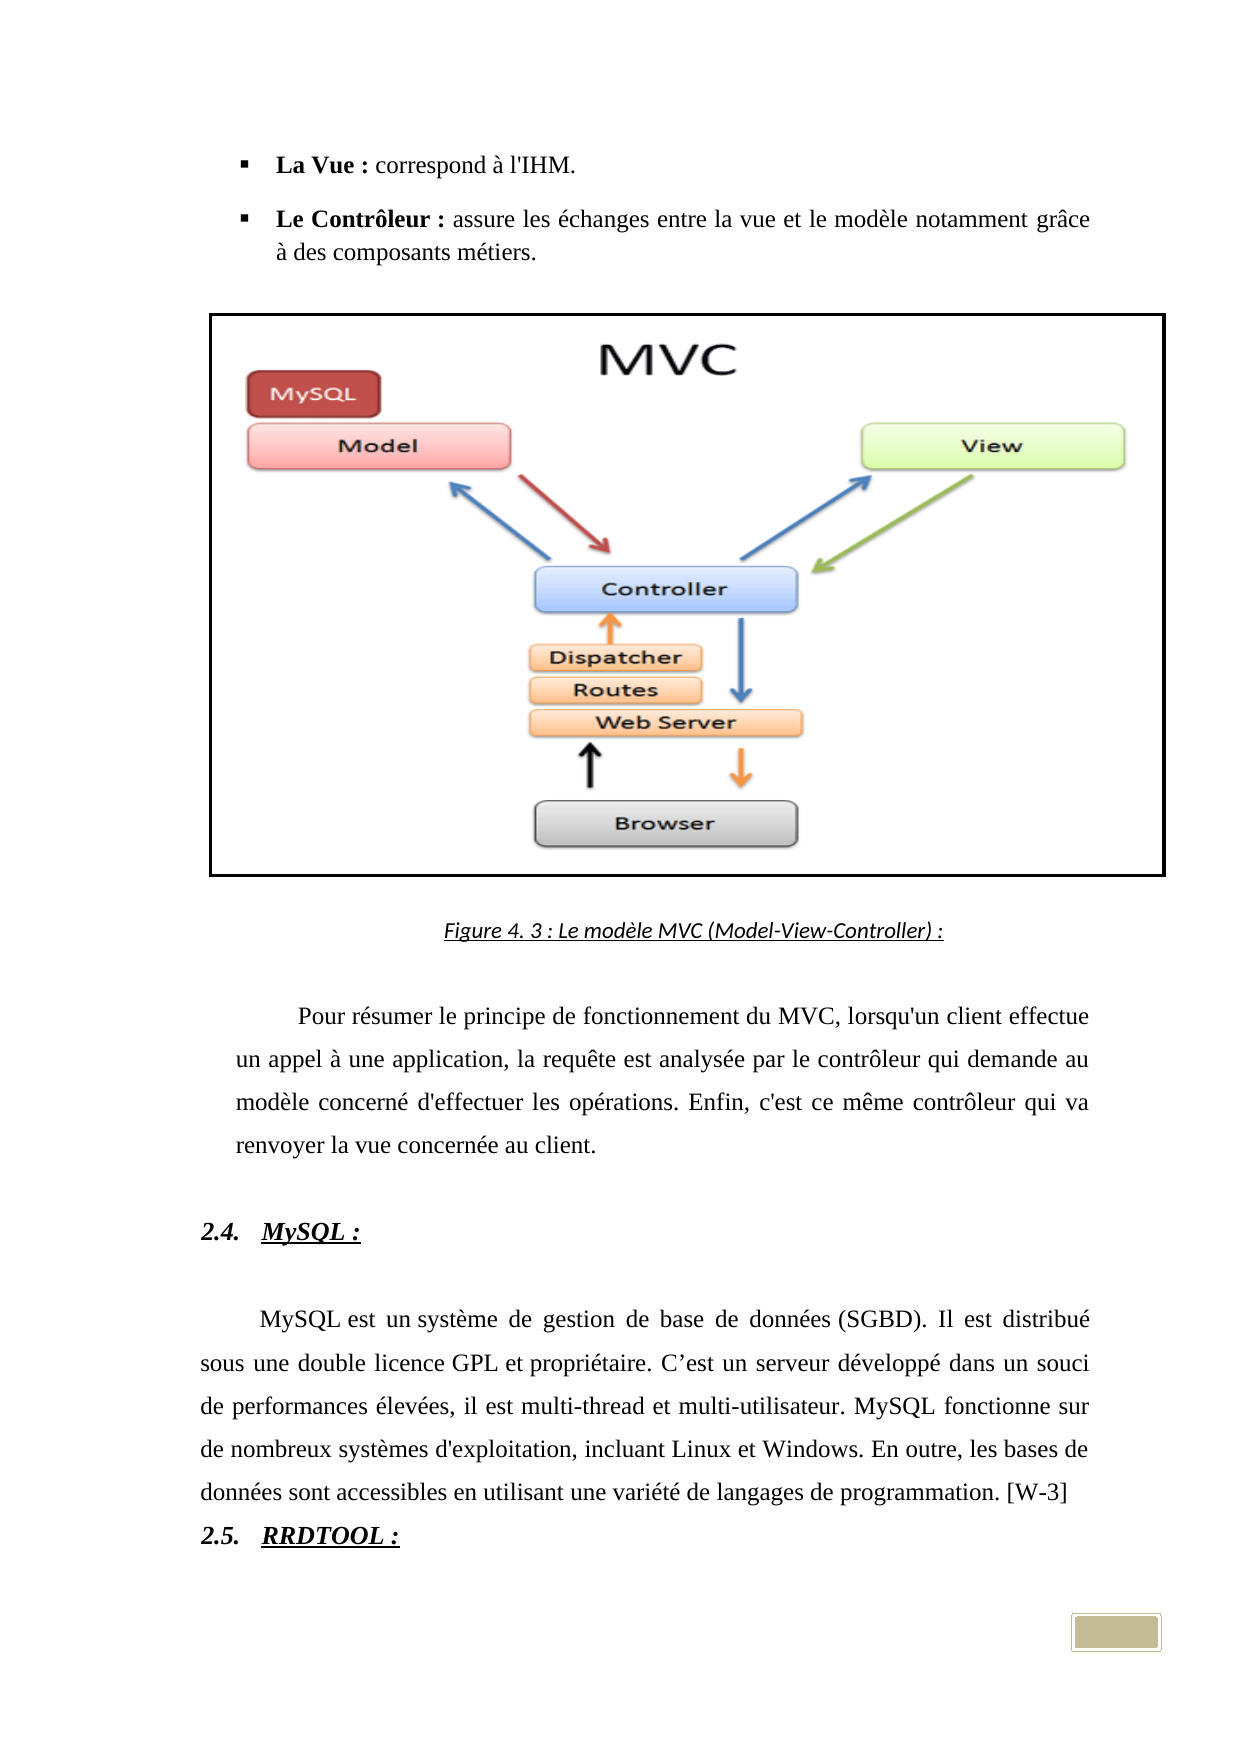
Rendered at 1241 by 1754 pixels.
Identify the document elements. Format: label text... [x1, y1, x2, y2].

list Le Contrôleur : assure les échanges entre la vue et le modèle notamment grâce à des composants métiers. [239, 204, 1090, 266]
text Pour résumer le principe de fonctionnement du MVC, lorsqu'un client effectue un appel à une application, la requête est analysée par le contrôleur qui demande au modèle concerné d'effectuer les opérations. Enfin, c'est ce même contrôleur qui va renvoyer la vue concernée au client. [236, 1001, 1090, 1159]
list RRDTOOL : [224, 1520, 1090, 1550]
list La Vue : correspond à l'IHM. [239, 150, 1090, 179]
text MySQL est un système de gestion de base de données (SGBD). Il est distribué sous une double licence GPL et propriétaire. C’est un serveur développé dans un souci de performances élevées, il est multi-thread et multi-utilisateur. MySQL fonctionne sur de nombreux systèmes d'exploitation, incluant Linux et Windows. En outre, les bases de données sont accessibles en utilisant une variété de langages de programmation. [W-3] [200, 1304, 1090, 1506]
picture [212, 316, 1162, 874]
list MySQL : [224, 1216, 1090, 1246]
